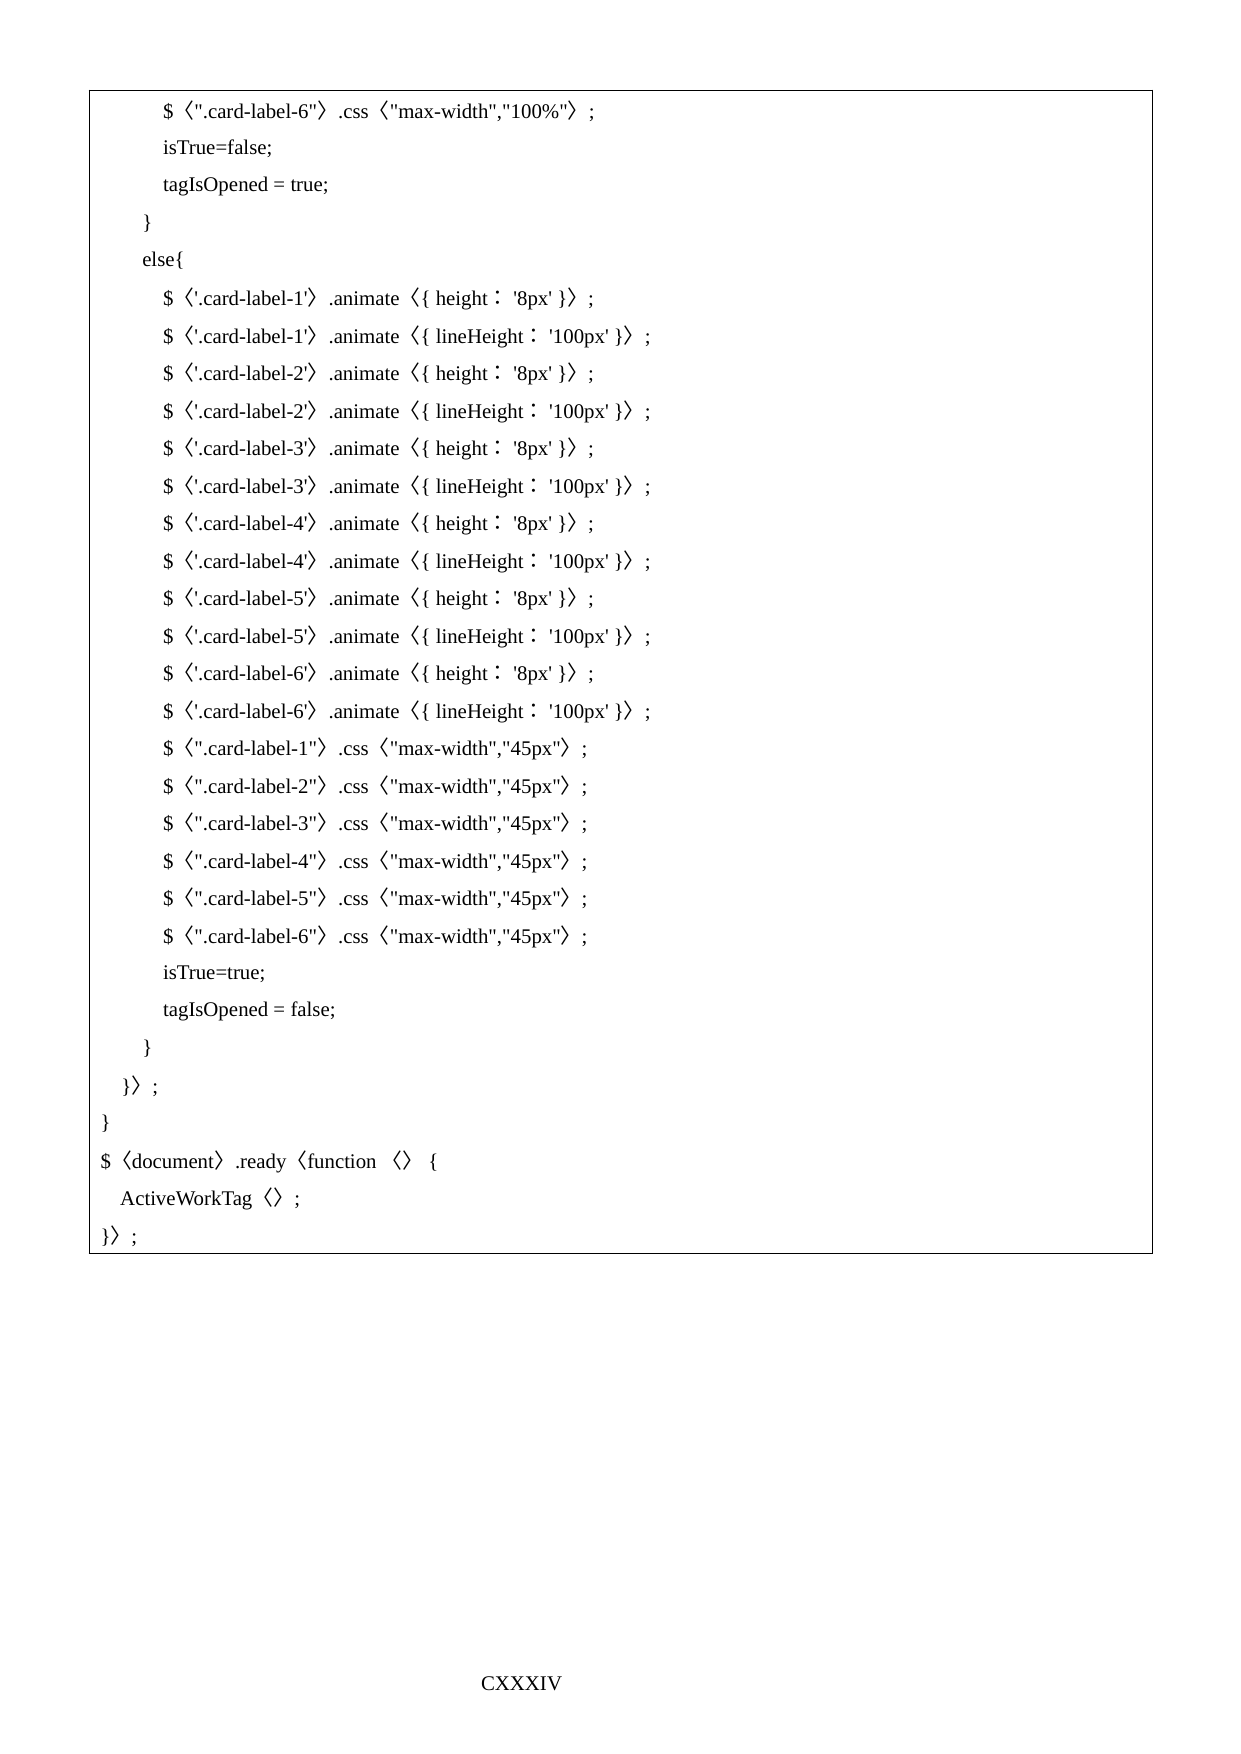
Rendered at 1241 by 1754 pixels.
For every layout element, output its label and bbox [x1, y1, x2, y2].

table_cell [90, 91, 1152, 1253]
